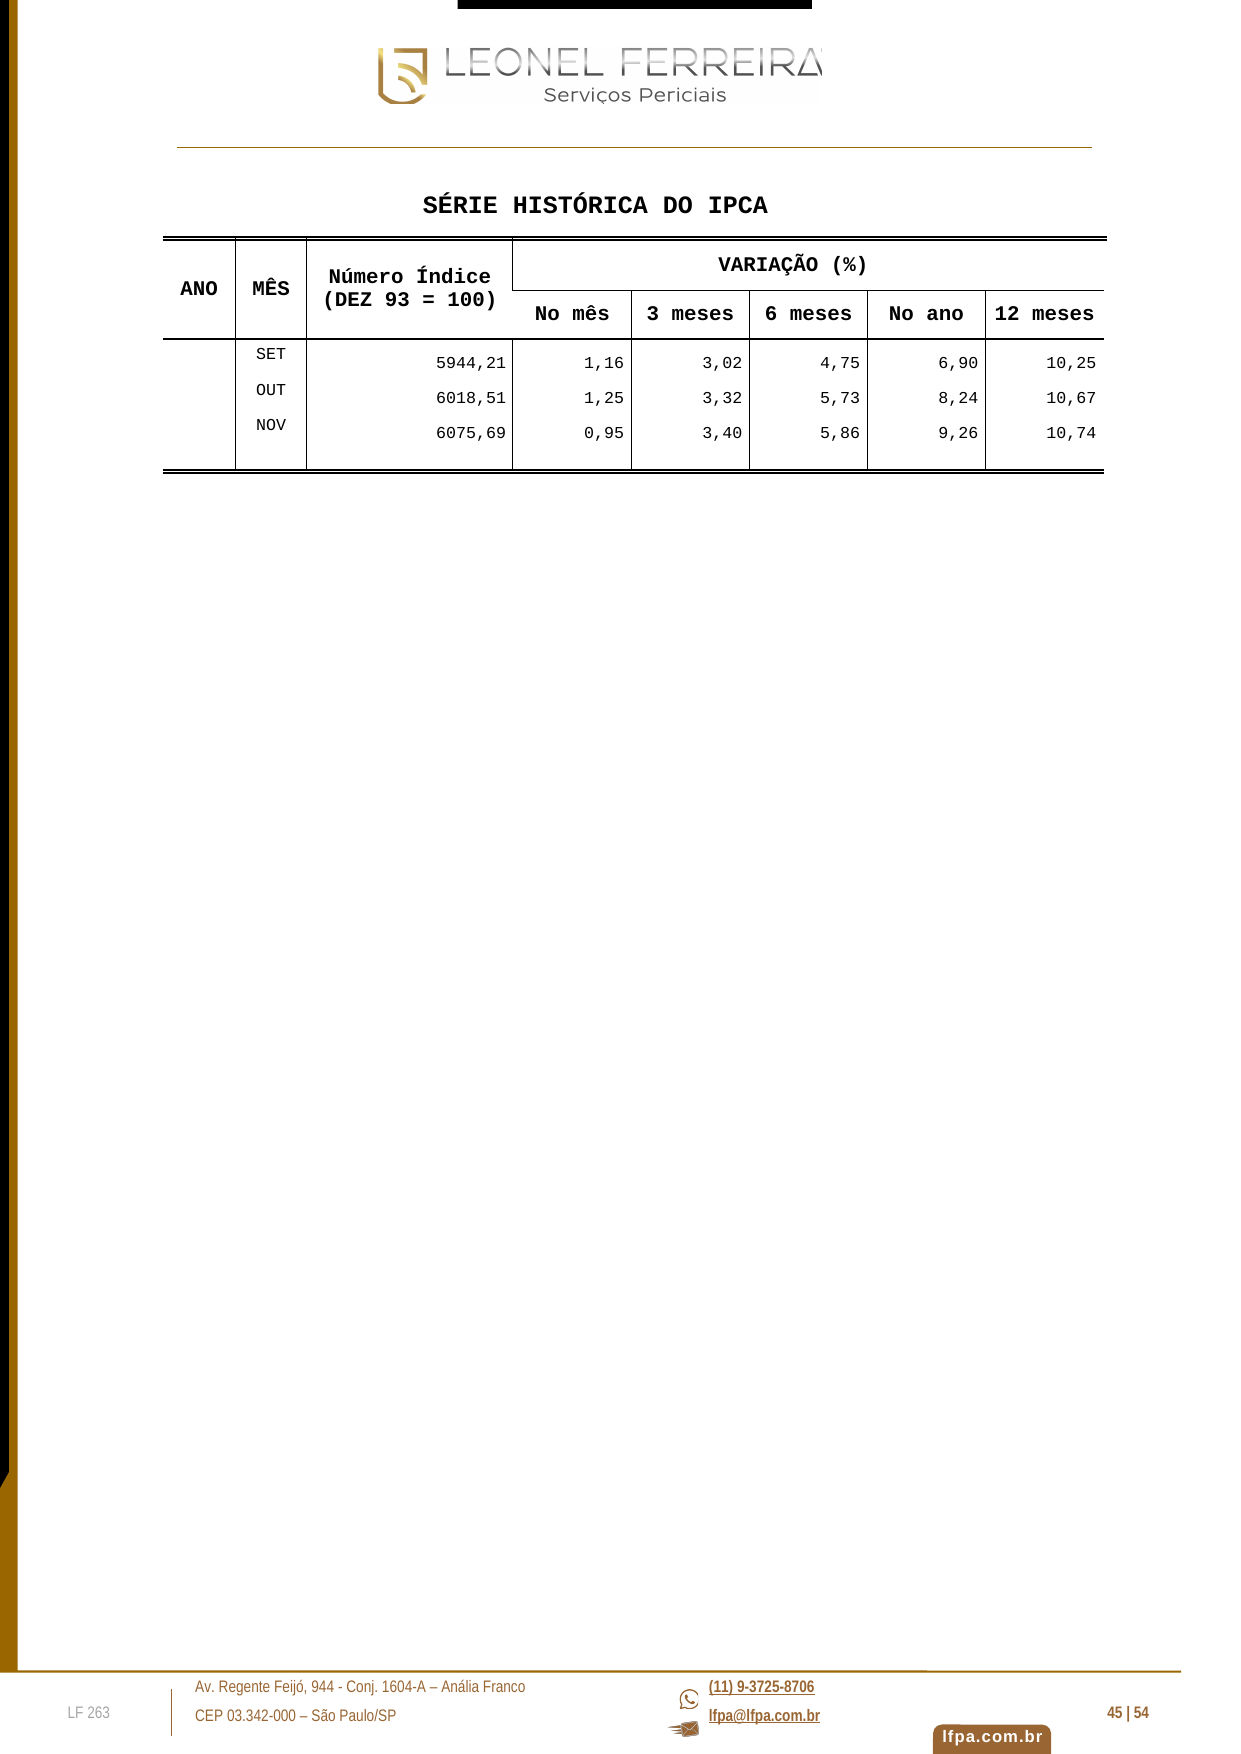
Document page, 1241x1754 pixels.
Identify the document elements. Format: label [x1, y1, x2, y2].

picture [378, 47, 822, 104]
picture [667, 1721, 699, 1737]
picture [679, 1689, 699, 1708]
